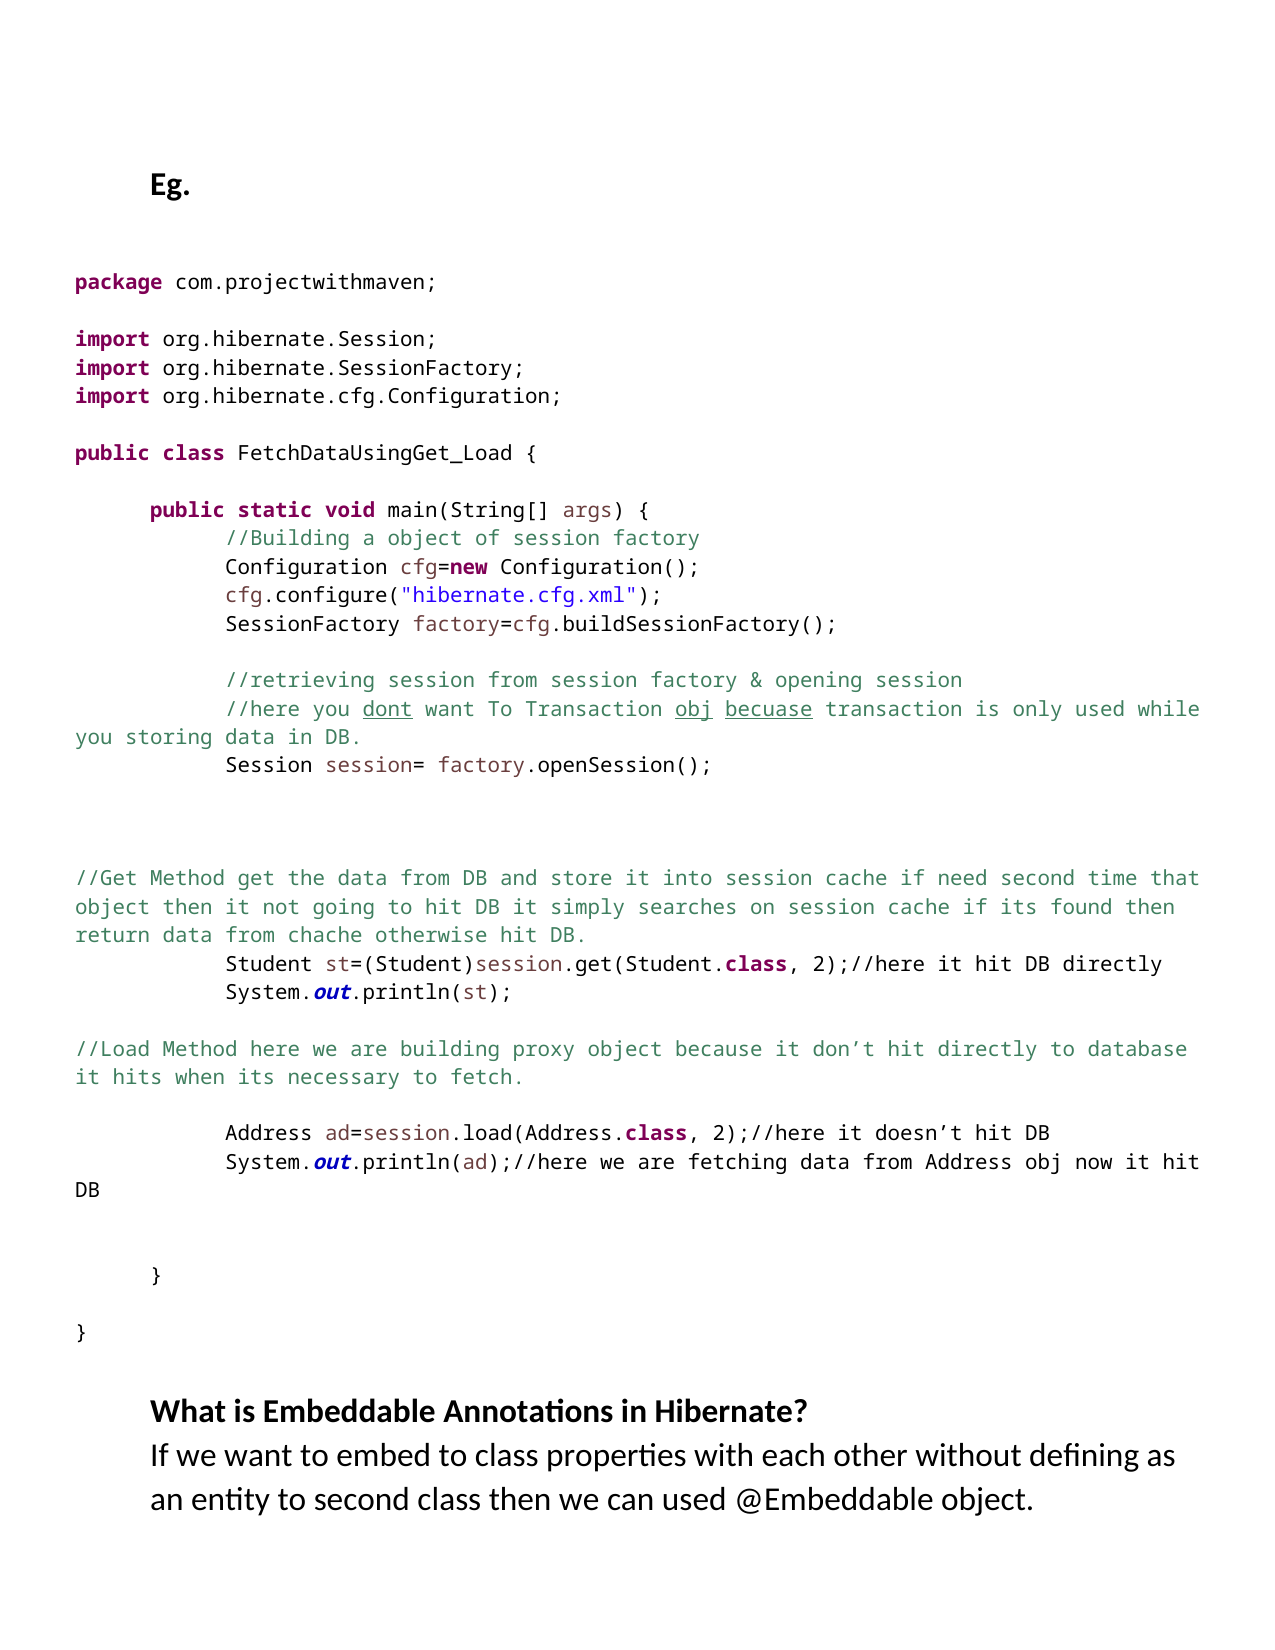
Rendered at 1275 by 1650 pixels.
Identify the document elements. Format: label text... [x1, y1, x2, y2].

text package com.projectwithmaven; [75, 267, 1200, 296]
text //retrieving session from session factory & opening session [75, 665, 1200, 694]
text Address ad=session.load(Address.class, 2);//here it doesn’t hit DB [75, 1118, 1200, 1147]
text //Building a object of session factory [75, 523, 1200, 552]
text System.out.println(ad);//here we are fetching data from Address obj now it hit DB [75, 1147, 1200, 1204]
text Student st=(Student)session.get(Student.class, 2);//here it hit DB directly [75, 949, 1200, 977]
text public static void main(String[] args) { [75, 495, 1200, 523]
text } [75, 1317, 1200, 1346]
text cfg.configure("hibernate.cfg.xml"); [75, 580, 1200, 609]
text import org.hibernate.Session; [75, 324, 1200, 353]
text Configuration cfg=new Configuration(); [75, 552, 1200, 580]
text } [75, 1260, 1200, 1289]
text SessionFactory factory=cfg.buildSessionFactory(); [75, 609, 1200, 637]
list Eg. [150, 163, 1200, 204]
text //Get Method get the data from DB and store it into session cache if need second time that object then it not going to hit DB it simply searches on session cache if its found then return data from chache otherwise hit DB. [75, 863, 1200, 949]
text public class FetchDataUsingGet_Load { [75, 438, 1200, 467]
text //here you dont want To Transaction obj becuase transaction is only used while you storing data in DB. [75, 694, 1200, 751]
text import org.hibernate.SessionFactory; [75, 353, 1200, 381]
text import org.hibernate.cfg.Configuration; [75, 381, 1200, 410]
list If we want to embed to class properties with each other without defining as an entity to second class then we can used @Embeddable object. [150, 1433, 1200, 1518]
text System.out.println(st); [75, 977, 1200, 1006]
text Session session= factory.openSession(); [75, 751, 1200, 779]
list What is Embeddable Annotations in Hibernate? [150, 1389, 1200, 1430]
text //Load Method here we are building proxy object because it don’t hit directly to database it hits when its necessary to fetch. [75, 1034, 1200, 1091]
